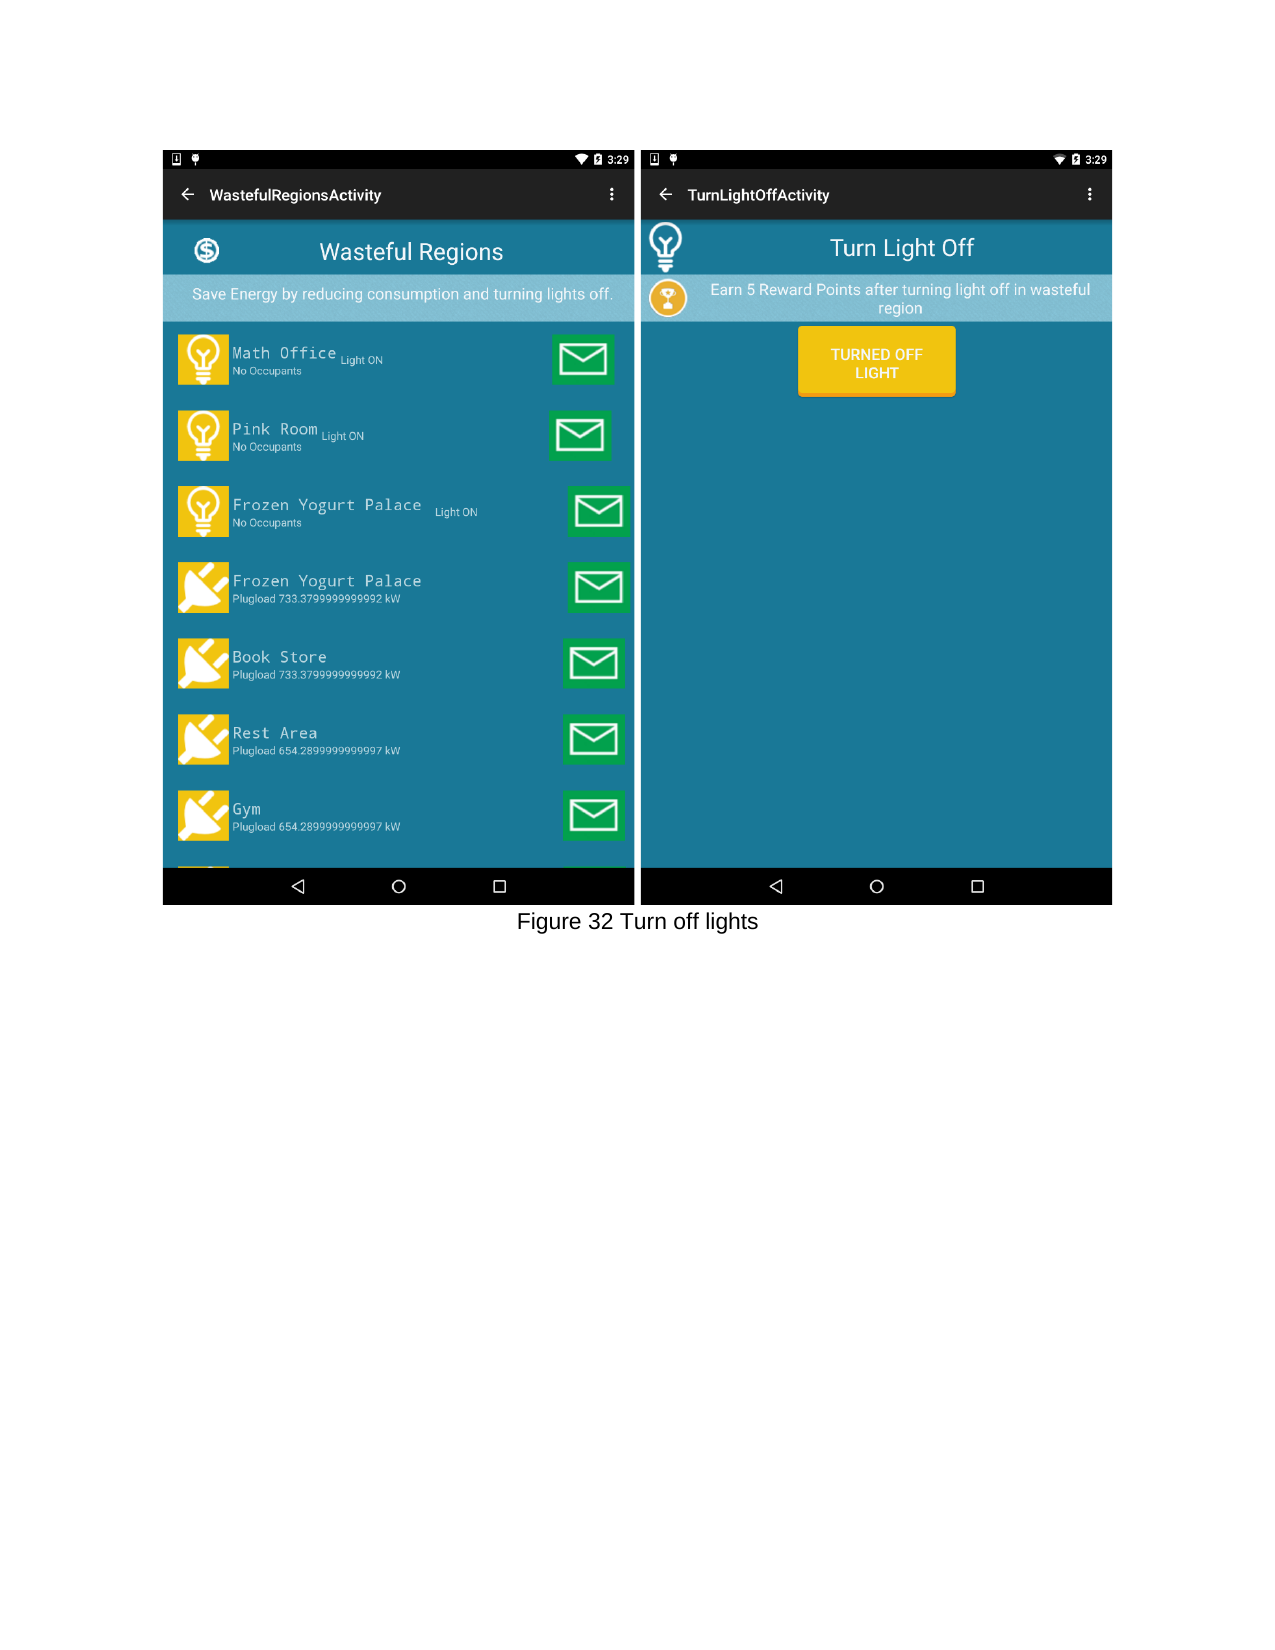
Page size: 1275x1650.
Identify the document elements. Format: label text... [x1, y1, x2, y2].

picture [640, 150, 1113, 905]
text Figure 32 Turn off lights [150, 908, 1125, 934]
picture [162, 150, 635, 905]
